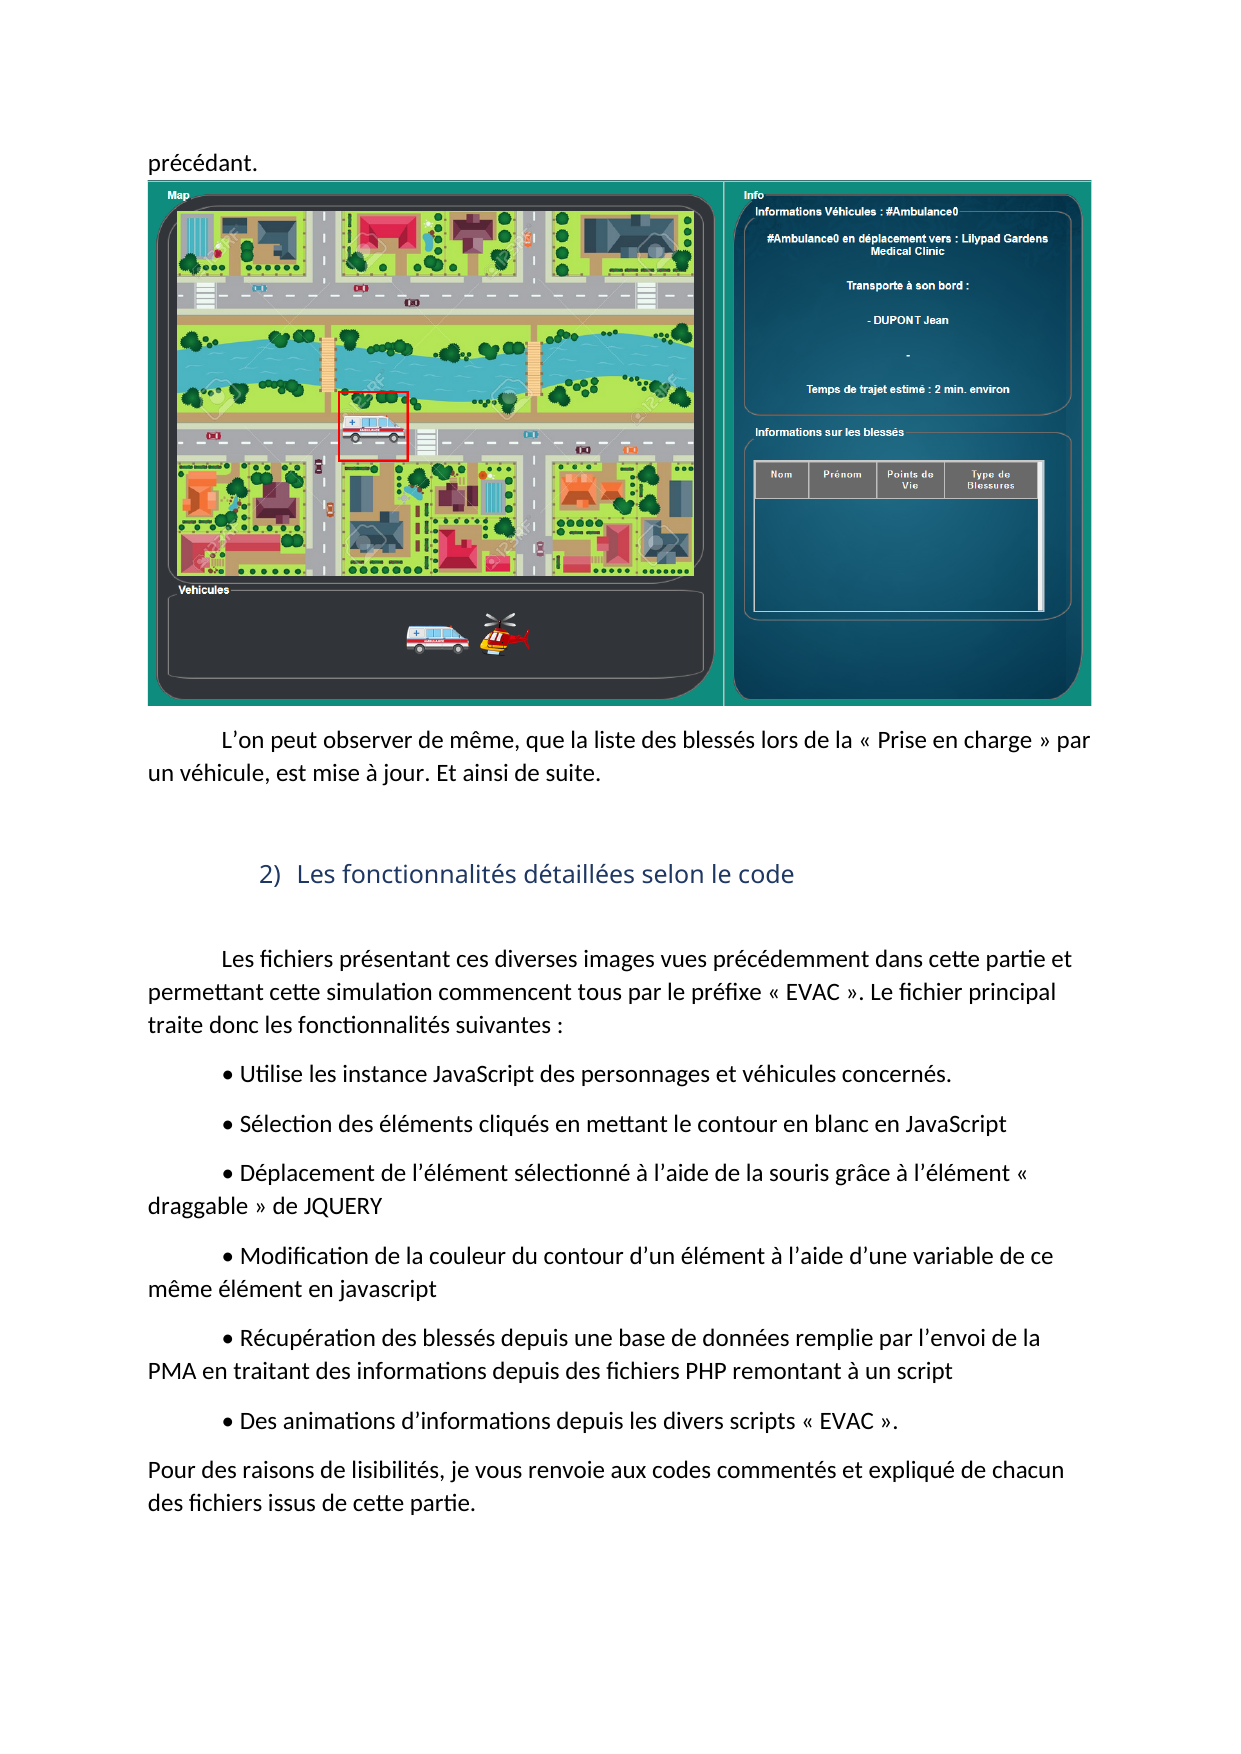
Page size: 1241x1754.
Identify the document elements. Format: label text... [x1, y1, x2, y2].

text • Récupération des blessés depuis une base de données remplie par l’envoi de la PMA en traitant des informations depuis des fichiers PHP remontant à un script [148, 1323, 1093, 1386]
text • Des animations d’informations depuis les divers scripts « EVAC ». [148, 1405, 1093, 1436]
subtitle Les fonctionnalités détaillées selon le code [259, 857, 1093, 891]
text L’on peut observer de même, que la liste des blessés lors de la « Prise en charge » par un véhicule, est mise à jour. Et ainsi de suite. [148, 724, 1093, 788]
text Pour des raisons de lisibilités, je vous renvoie aux codes commentés et expliqué de chacun des fichiers issus de cette partie. [148, 1455, 1093, 1518]
text • Sélection des éléments cliqués en mettant le contour en blanc en JavaScript [221, 1108, 1093, 1138]
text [148, 148, 1093, 706]
text • Utilise les instance JavaScript des personnages et véhicules concernés. [148, 1058, 1093, 1089]
picture [147, 180, 1092, 706]
text • Déplacement de l’élément sélectionné à l’aide de la souris grâce à l’élément « draggable » de JQUERY [148, 1158, 1093, 1221]
text • Modification de la couleur du contour d’un élément à l’aide d’une variable de ce même élément en javascript [148, 1240, 1093, 1303]
text Les fichiers présentant ces diverses images vues précédemment dans cette partie et permettant cette simulation commencent tous par le préfixe « EVAC ». Le fichier principal traite donc les fonctionnalités suivantes : [148, 943, 1093, 1039]
